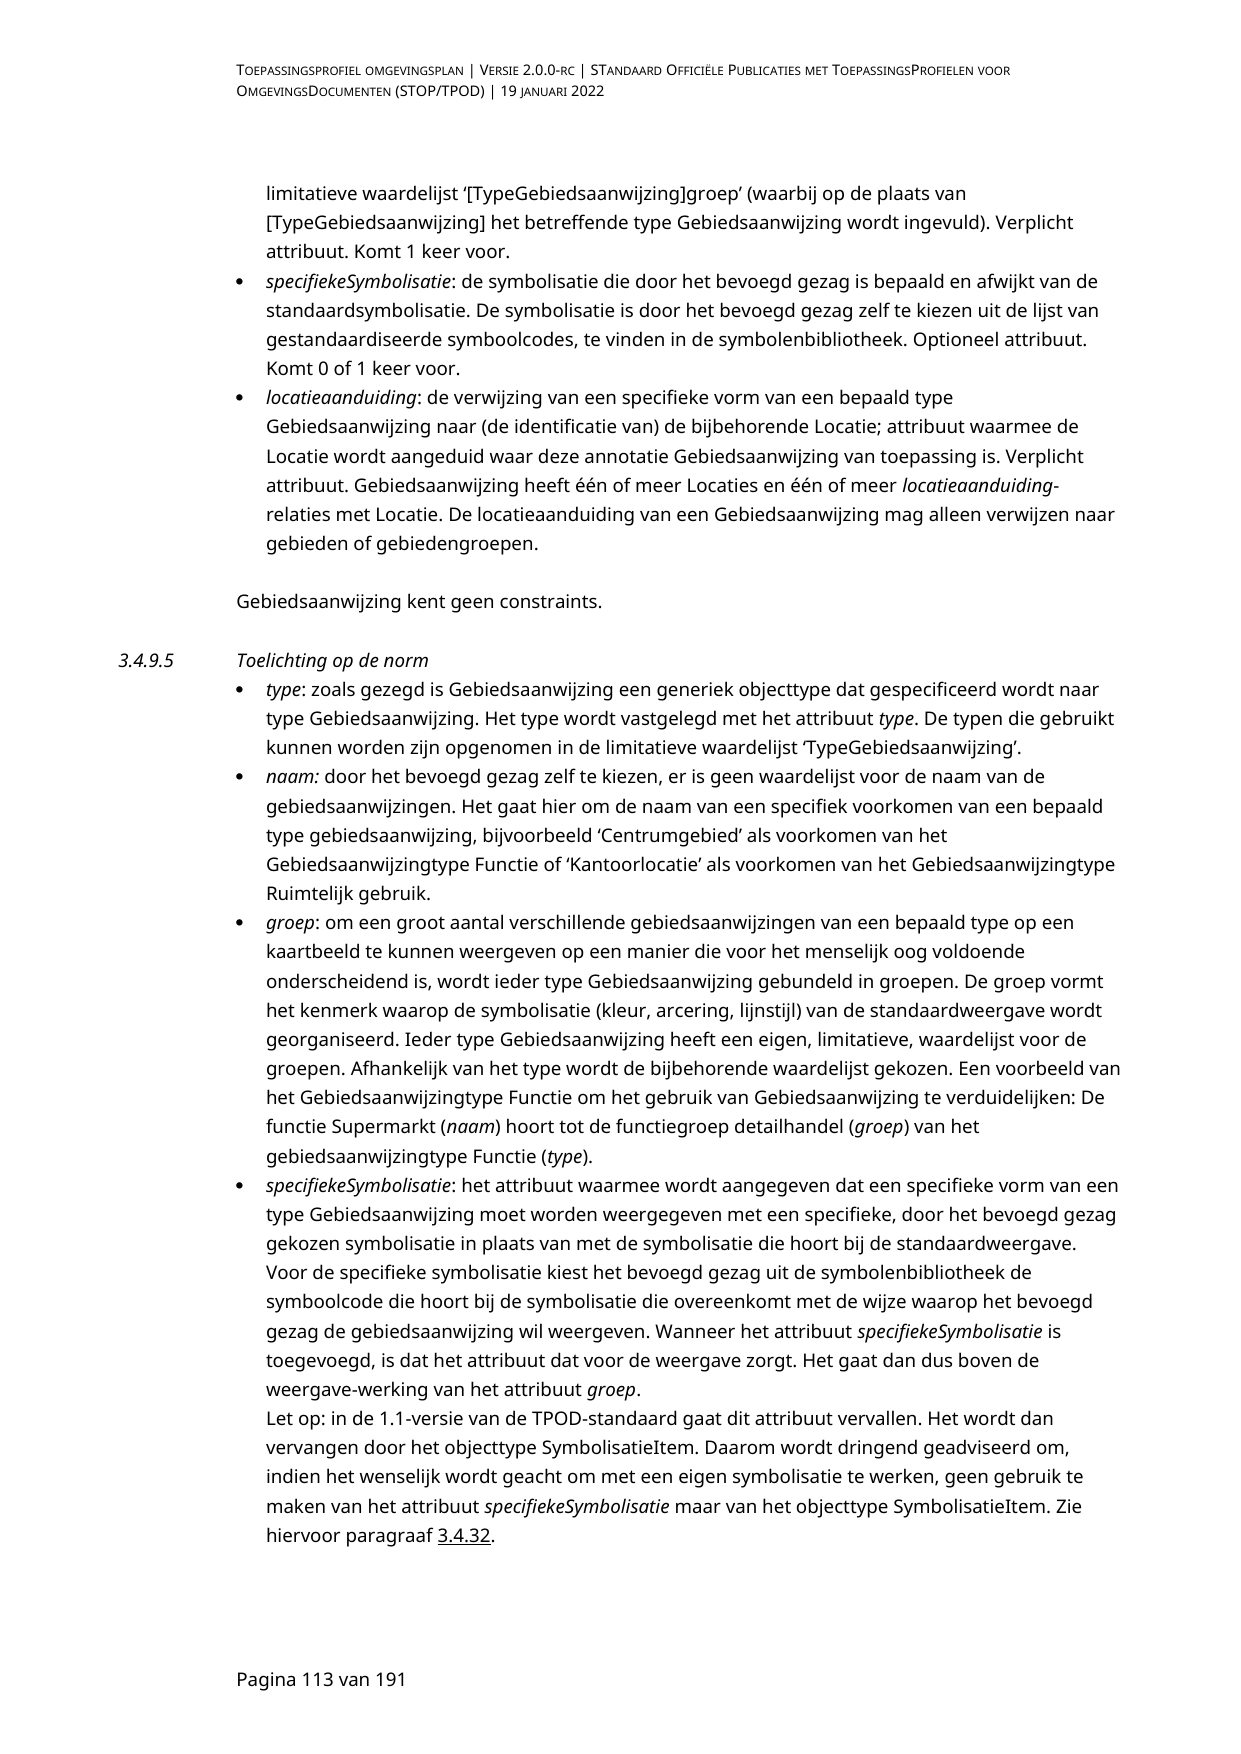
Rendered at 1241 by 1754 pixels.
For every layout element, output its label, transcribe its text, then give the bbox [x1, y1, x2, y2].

text locatieaanduiding: de verwijzing van een specifieke vorm van een bepaald type Gebiedsaanwijzing naar (de identificatie van) de bijbehorende Locatie; attribuut waarmee de Locatie wordt aangeduid waar deze annotatie Gebiedsaanwijzing van toepassing is. Verplicht attribuut. Gebiedsaanwijzing heeft één of meer Locaties en één of meer locatieaanduiding-relaties met Locatie. De locatieaanduiding van een Gebiedsaanwijzing mag alleen verwijzen naar gebieden of gebiedengroepen. [236, 381, 1122, 556]
text groep: om een groot aantal verschillende gebiedsaanwijzingen van een bepaald type op een kaartbeeld te kunnen weergeven op een manier die voor het menselijk oog voldoende onderscheidend is, wordt ieder type Gebiedsaanwijzing gebundeld in groepen. De groep vormt het kenmerk waarop de symbolisatie (kleur, arcering, lijnstijl) van de standaardweergave wordt georganiseerd. Ieder type Gebiedsaanwijzing heeft een eigen, limitatieve, waardelijst voor de groepen. Afhankelijk van het type wordt de bijbehorende waardelijst gekozen. Een voorbeeld van het Gebiedsaanwijzingtype Functie om het gebruik van Gebiedsaanwijzing te verduidelijken: De functie Supermarkt (naam) hoort tot de functiegroep detailhandel (groep) van het gebiedsaanwijzingtype Functie (type). [236, 906, 1122, 1169]
text specifiekeSymbolisatie: de symbolisatie die door het bevoegd gezag is bepaald en afwijkt van de standaardsymbolisatie. De symbolisatie is door het bevoegd gezag zelf te kiezen uit de lijst van gestandaardiseerde symboolcodes, te vinden in de symbolenbibliotheek. Optioneel attribuut. Komt 0 of 1 keer voor. [236, 265, 1122, 381]
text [236, 177, 1122, 265]
subtitle Toelichting op de norm [118, 644, 1122, 673]
text type: zoals gezegd is Gebiedsaanwijzing een generiek objecttype dat gespecificeerd wordt naar type Gebiedsaanwijzing. Het type wordt vastgelegd met het attribuut type. De typen die gebruikt kunnen worden zijn opgenomen in de limitatieve waardelijst ‘TypeGebiedsaanwijzing’. [236, 673, 1122, 761]
text Gebiedsaanwijzing kent geen constraints. [236, 586, 1122, 615]
text specifiekeSymbolisatie: het attribuut waarmee wordt aangegeven dat een specifieke vorm van een type Gebiedsaanwijzing moet worden weergegeven met een specifieke, door het bevoegd gezag gekozen symbolisatie in plaats van met de symbolisatie die hoort bij de standaardweergave. Voor de specifieke symbolisatie kiest het bevoegd gezag uit de symbolenbibliotheek de symboolcode die hoort bij de symbolisatie die overeenkomt met de wijze waarop het bevoegd gezag de gebiedsaanwijzing wil weergeven. Wanneer het attribuut specifiekeSymbolisatie is toegevoegd, is dat het attribuut dat voor de weergave zorgt. Het gaat dan dus boven de weergave-werking van het attribuut groep. Let op: in de 1.1-versie van de TPOD-standaard gaat dit attribuut vervallen. Het wordt dan vervangen door het objecttype SymbolisatieItem. Daarom wordt dringend geadviseerd om, indien het wenselijk wordt geacht om met een eigen symbolisatie te werken, geen gebruik te maken van het attribuut specifiekeSymbolisatie maar van het objecttype SymbolisatieItem. Zie hiervoor paragraaf 6.4.32. [236, 1169, 1122, 1548]
text naam: door het bevoegd gezag zelf te kiezen, er is geen waardelijst voor de naam van de gebiedsaanwijzingen. Het gaat hier om de naam van een specifiek voorkomen van een bepaald type gebiedsaanwijzing, bijvoorbeeld ‘Centrumgebied’ als voorkomen van het Gebiedsaanwijzingtype Functie of ‘Kantoorlocatie’ als voorkomen van het Gebiedsaanwijzingtype Ruimtelijk gebruik. [236, 761, 1122, 906]
